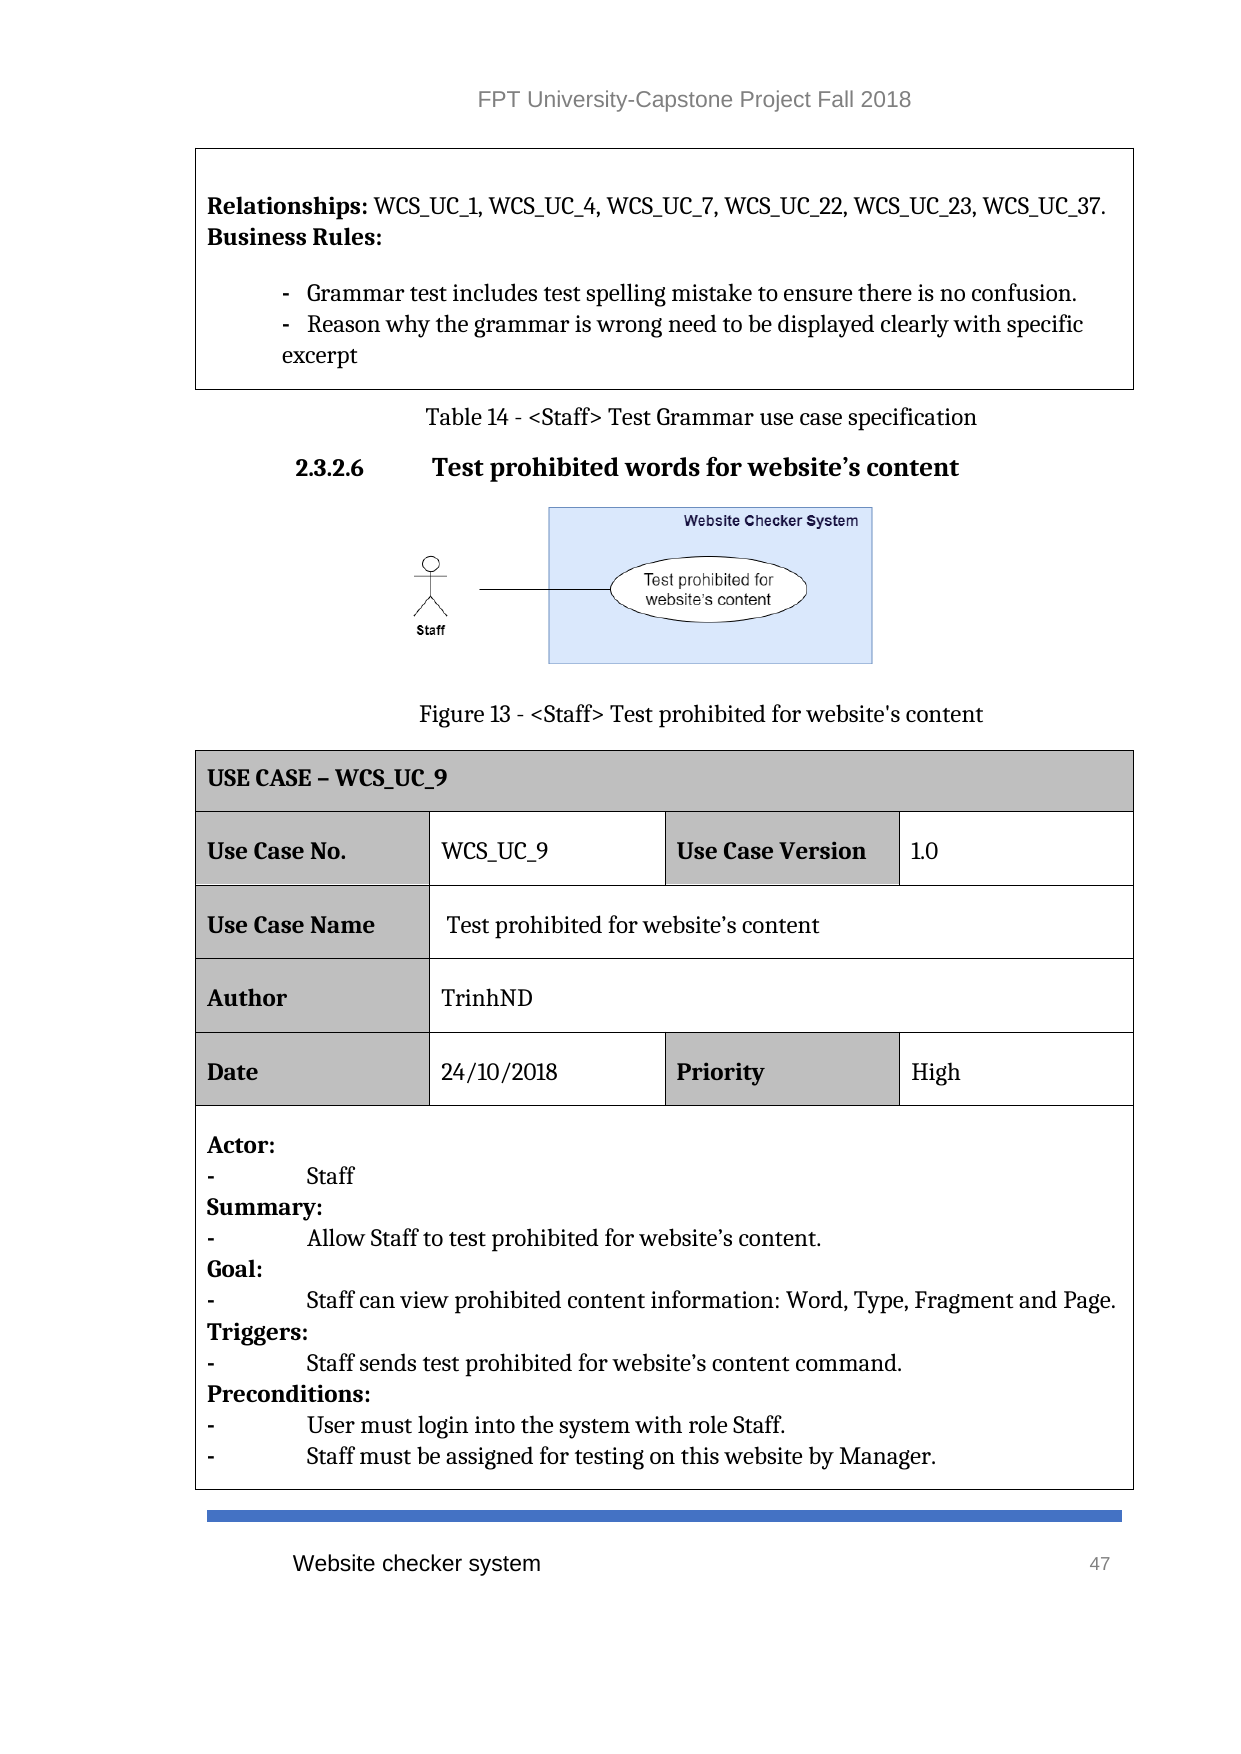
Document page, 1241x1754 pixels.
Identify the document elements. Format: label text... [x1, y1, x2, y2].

table_cell Use Case Version [666, 812, 899, 884]
text Figure 13 - <Staff> Test prohibited for website's content [207, 700, 1122, 729]
table_header USE CASE – WCS_UC_9 [196, 751, 1133, 811]
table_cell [196, 149, 1133, 389]
table_cell High [900, 1033, 1133, 1105]
list Test prohibited words for website’s content [295, 452, 1122, 483]
text Table 14 - <Staff> Test Grammar use case specification [207, 402, 1122, 431]
table_cell Use Case Name [196, 886, 429, 958]
table_cell Date [196, 1033, 429, 1105]
table_cell 24/10/2018 [430, 1033, 665, 1105]
table_cell WCS_UC_9 [430, 812, 665, 884]
picture [408, 500, 892, 682]
table_cell Author [196, 959, 429, 1032]
table_cell Priority [666, 1033, 899, 1105]
table_cell Use Case No. [196, 812, 429, 884]
table_cell Test prohibited for website’s content [430, 886, 1133, 958]
table_cell 1.0 [900, 812, 1133, 884]
table_cell TrinhND [430, 959, 1133, 1032]
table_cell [196, 1106, 1133, 1489]
